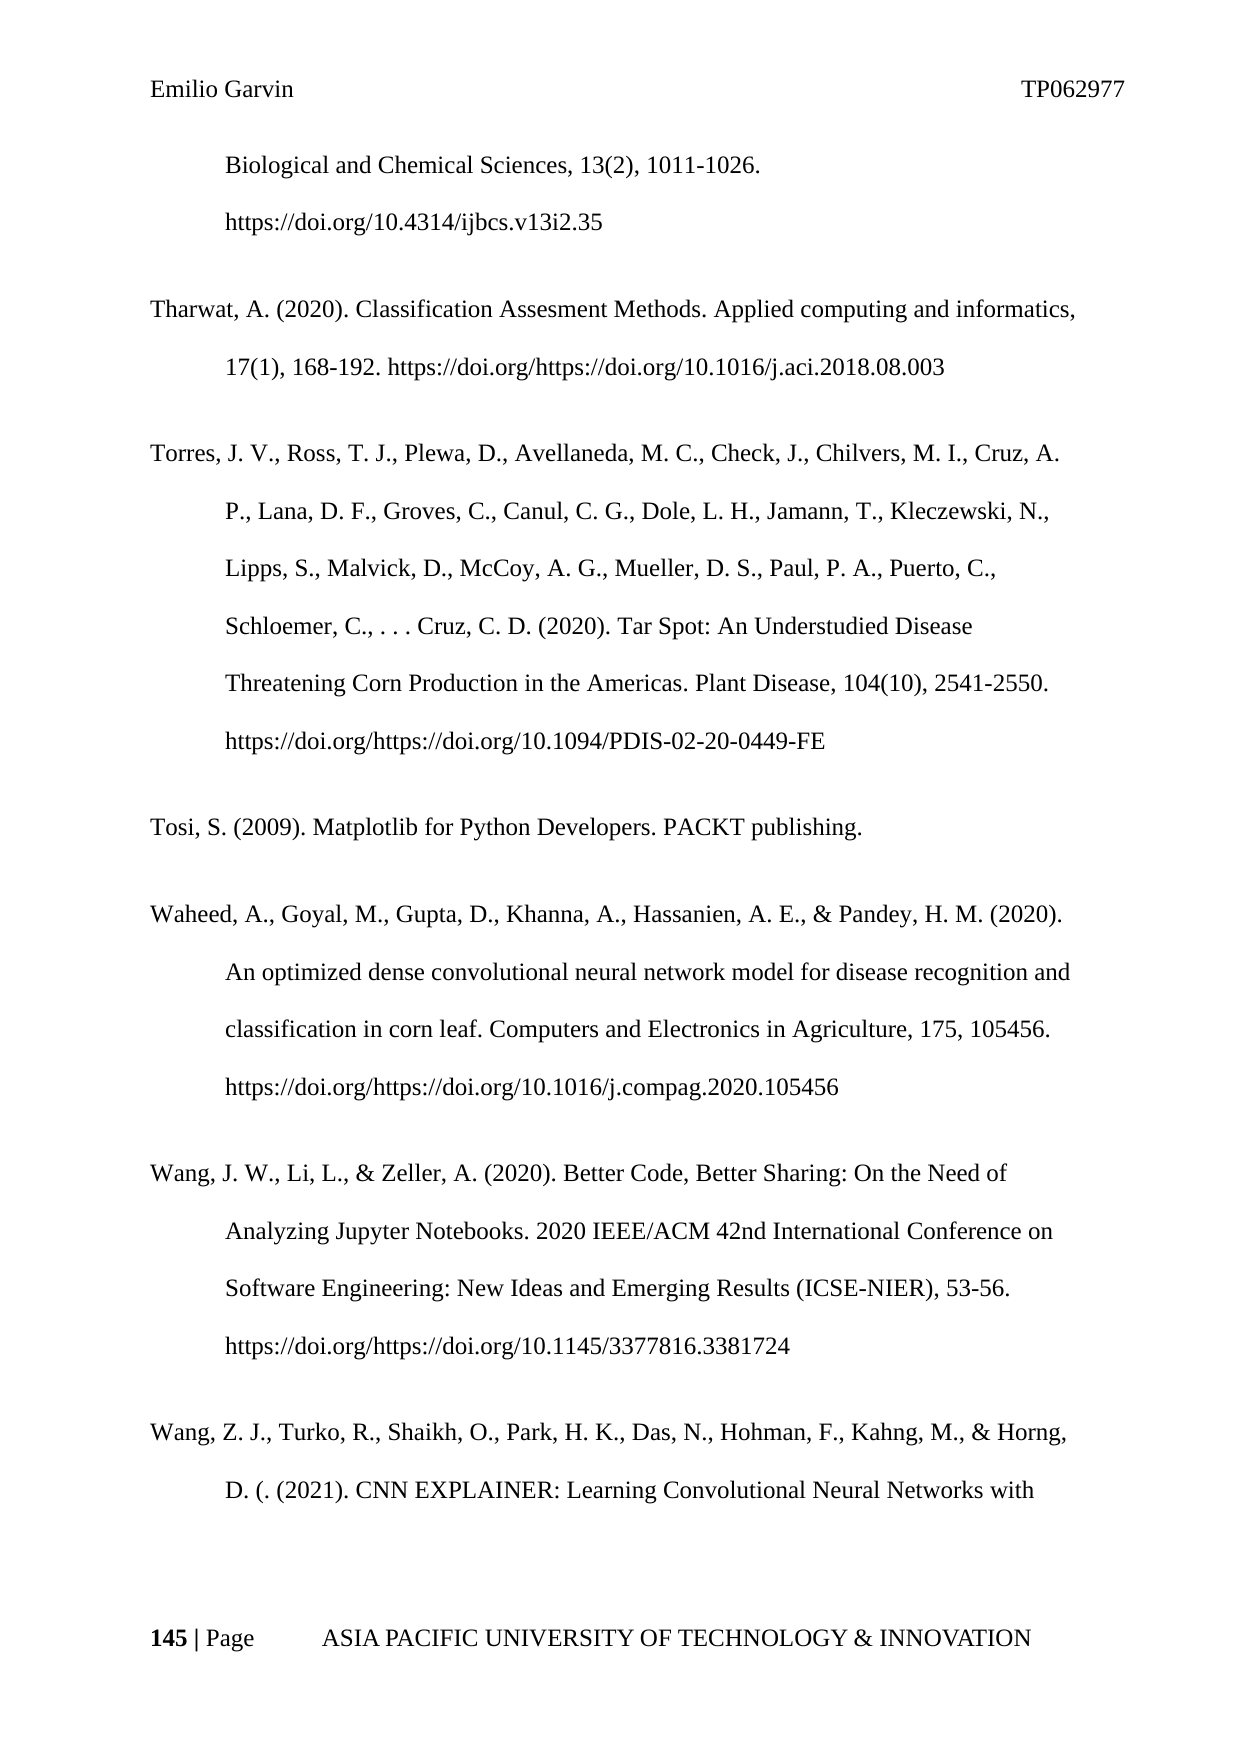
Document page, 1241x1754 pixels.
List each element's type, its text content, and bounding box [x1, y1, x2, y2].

text Waheed, A., Goyal, M., Gupta, D., Khanna, A., Hassanien, A. E., & Pandey, H. M. (2020). An optimized dense convolutional neural network model for disease recognition and classification in corn leaf. Computers and Electronics in Agriculture, 175, 105456. https://doi.org/https://doi.org/10.1016/j.compag.2020.105456 [150, 899, 1090, 1100]
text Torres, J. V., Ross, T. J., Plewa, D., Avellaneda, M. C., Check, J., Chilvers, M. I., Cruz, A. P., Lana, D. F., Groves, C., Canul, C. G., Dole, L. H., Jamann, T., Kleczewski, N., Lipps, S., Malvick, D., McCoy, A. G., Mueller, D. S., Paul, P. A., Puerto, C., Schloemer, C., . . . Cruz, C. D. (2020). Tar Spot: An Understudied Disease Threatening Corn Production in the Americas. Plant Disease, 104(10), 2541-2550. https://doi.org/https://doi.org/10.1094/PDIS-02-20-0449-FE [150, 438, 1090, 754]
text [150, 1417, 1090, 1504]
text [150, 150, 1090, 236]
text Tharwat, A. (2020). Classification Assesment Methods. Applied computing and informatics, 17(1), 168-192. https://doi.org/https://doi.org/10.1016/j.aci.2018.08.003 [150, 294, 1090, 380]
text Wang, J. W., Li, L., & Zeller, A. (2020). Better Code, Better Sharing: On the Need of Analyzing Jupyter Notebooks. 2020 IEEE/ACM 42nd International Conference on Software Engineering: New Ideas and Emerging Results (ICSE-NIER), 53-56. https://doi.org/https://doi.org/10.1145/3377816.3381724 [150, 1158, 1090, 1359]
text Tosi, S. (2009). Matplotlib for Python Developers. PACKT publishing. [150, 812, 1090, 841]
